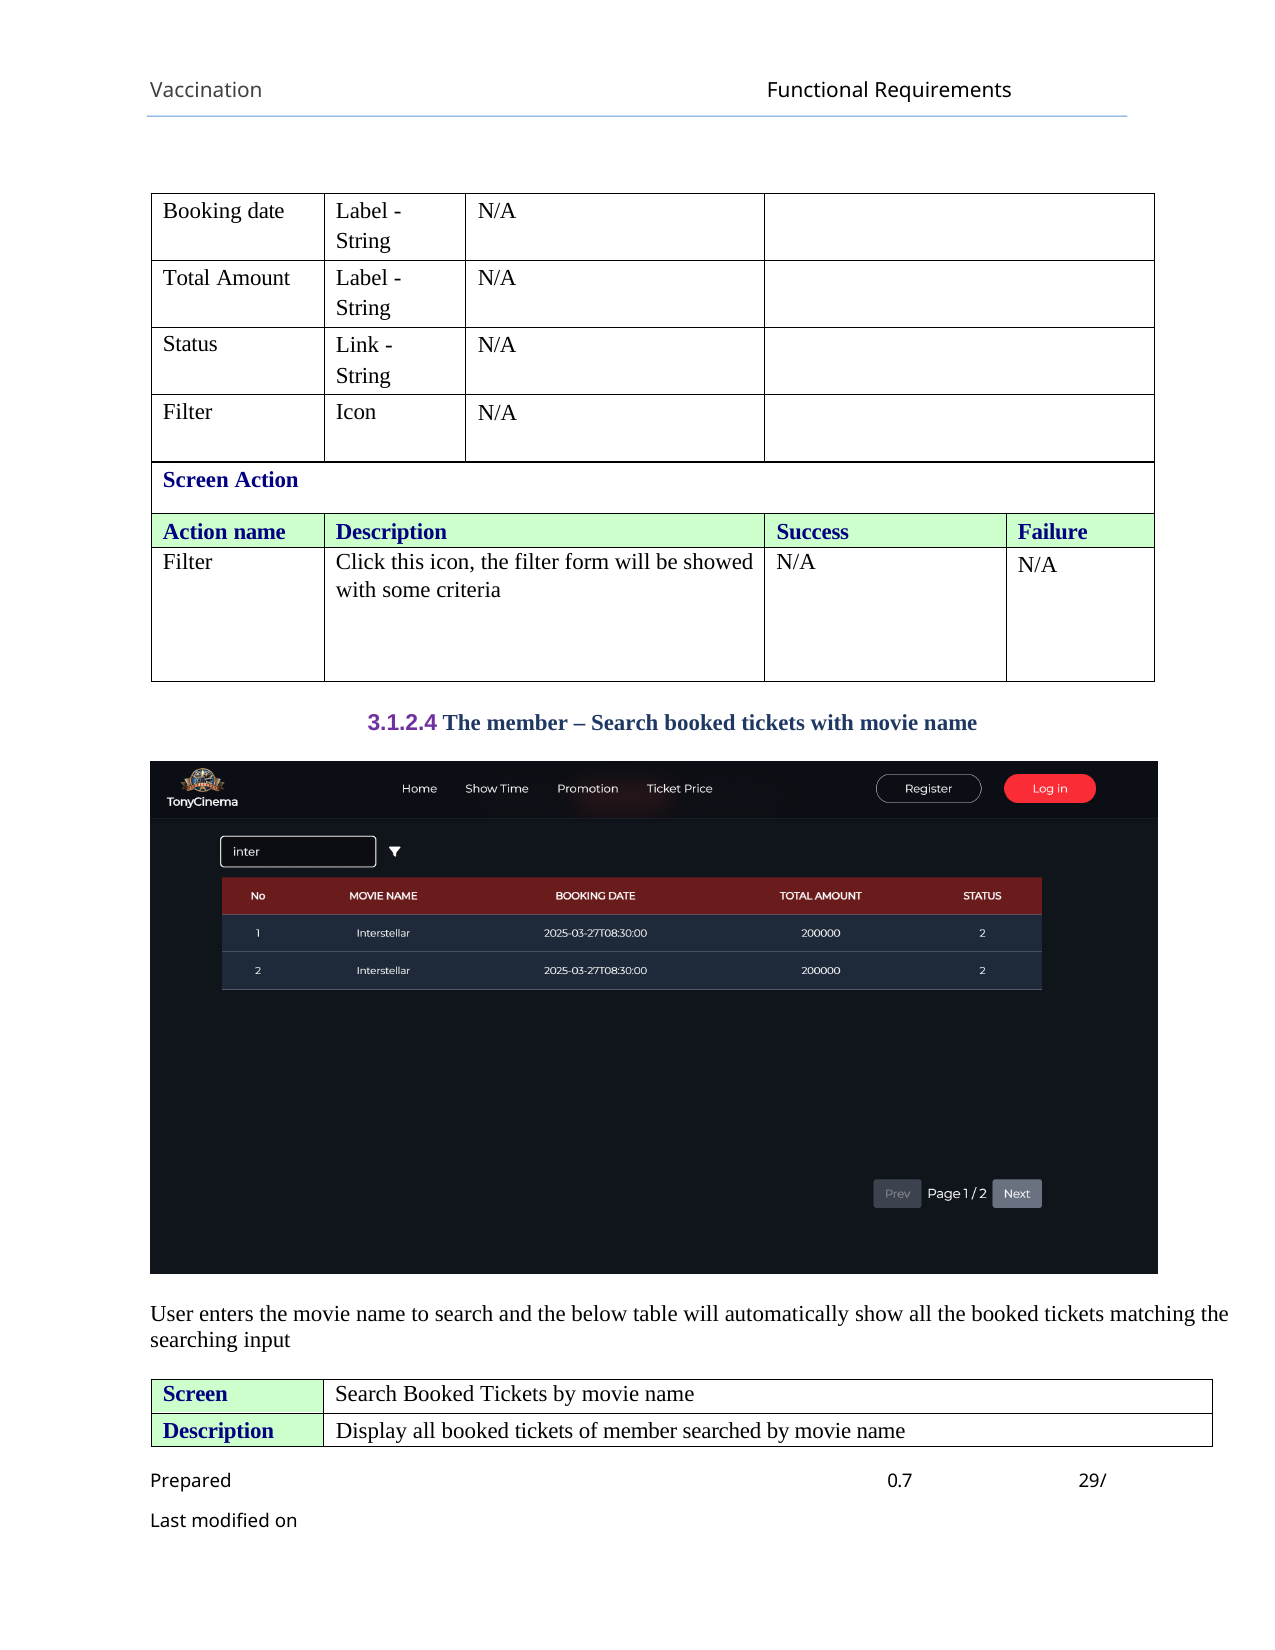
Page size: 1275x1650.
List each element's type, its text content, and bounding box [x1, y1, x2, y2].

table_header [765, 194, 1154, 260]
table_cell Status [152, 328, 324, 394]
picture [150, 761, 1158, 1274]
table_header N/A [466, 194, 764, 260]
table_header Screen [152, 1380, 323, 1412]
table_cell [765, 328, 1154, 394]
table_cell Filter [152, 548, 324, 681]
text User enters the movie name to search and the below table will automatically show all the booked tickets matching the searching input [150, 1300, 1275, 1352]
table_cell Click this icon, the filter form will be showed with some criteria [325, 548, 764, 681]
table_cell Total Amount [152, 261, 324, 327]
table_header Label - String [325, 194, 465, 260]
table_cell Label - String [325, 261, 465, 327]
table_cell N/A [765, 548, 1006, 681]
table_cell [765, 261, 1154, 327]
table_cell Display all booked tickets of member searched by movie name [324, 1414, 1212, 1446]
table_header Search Booked Tickets by movie name [324, 1380, 1212, 1412]
table_cell N/A [466, 261, 764, 327]
table_cell N/A [1007, 548, 1154, 681]
table_cell Failure [1007, 514, 1154, 547]
table_cell Screen Action [152, 463, 1154, 513]
subtitle The member – Search booked tickets with movie name [367, 708, 1275, 735]
table_cell Description [152, 1414, 323, 1446]
table_cell N/A [466, 395, 764, 461]
table_cell [765, 395, 1154, 461]
table_cell Description [325, 514, 764, 547]
table_cell N/A [466, 328, 764, 394]
table_cell Success [765, 514, 1006, 547]
table_cell Action name [152, 514, 324, 547]
table_cell Filter [152, 395, 324, 461]
table_cell Icon [325, 395, 465, 461]
table_cell Link - String [325, 328, 465, 394]
table_header Booking date [152, 194, 324, 260]
